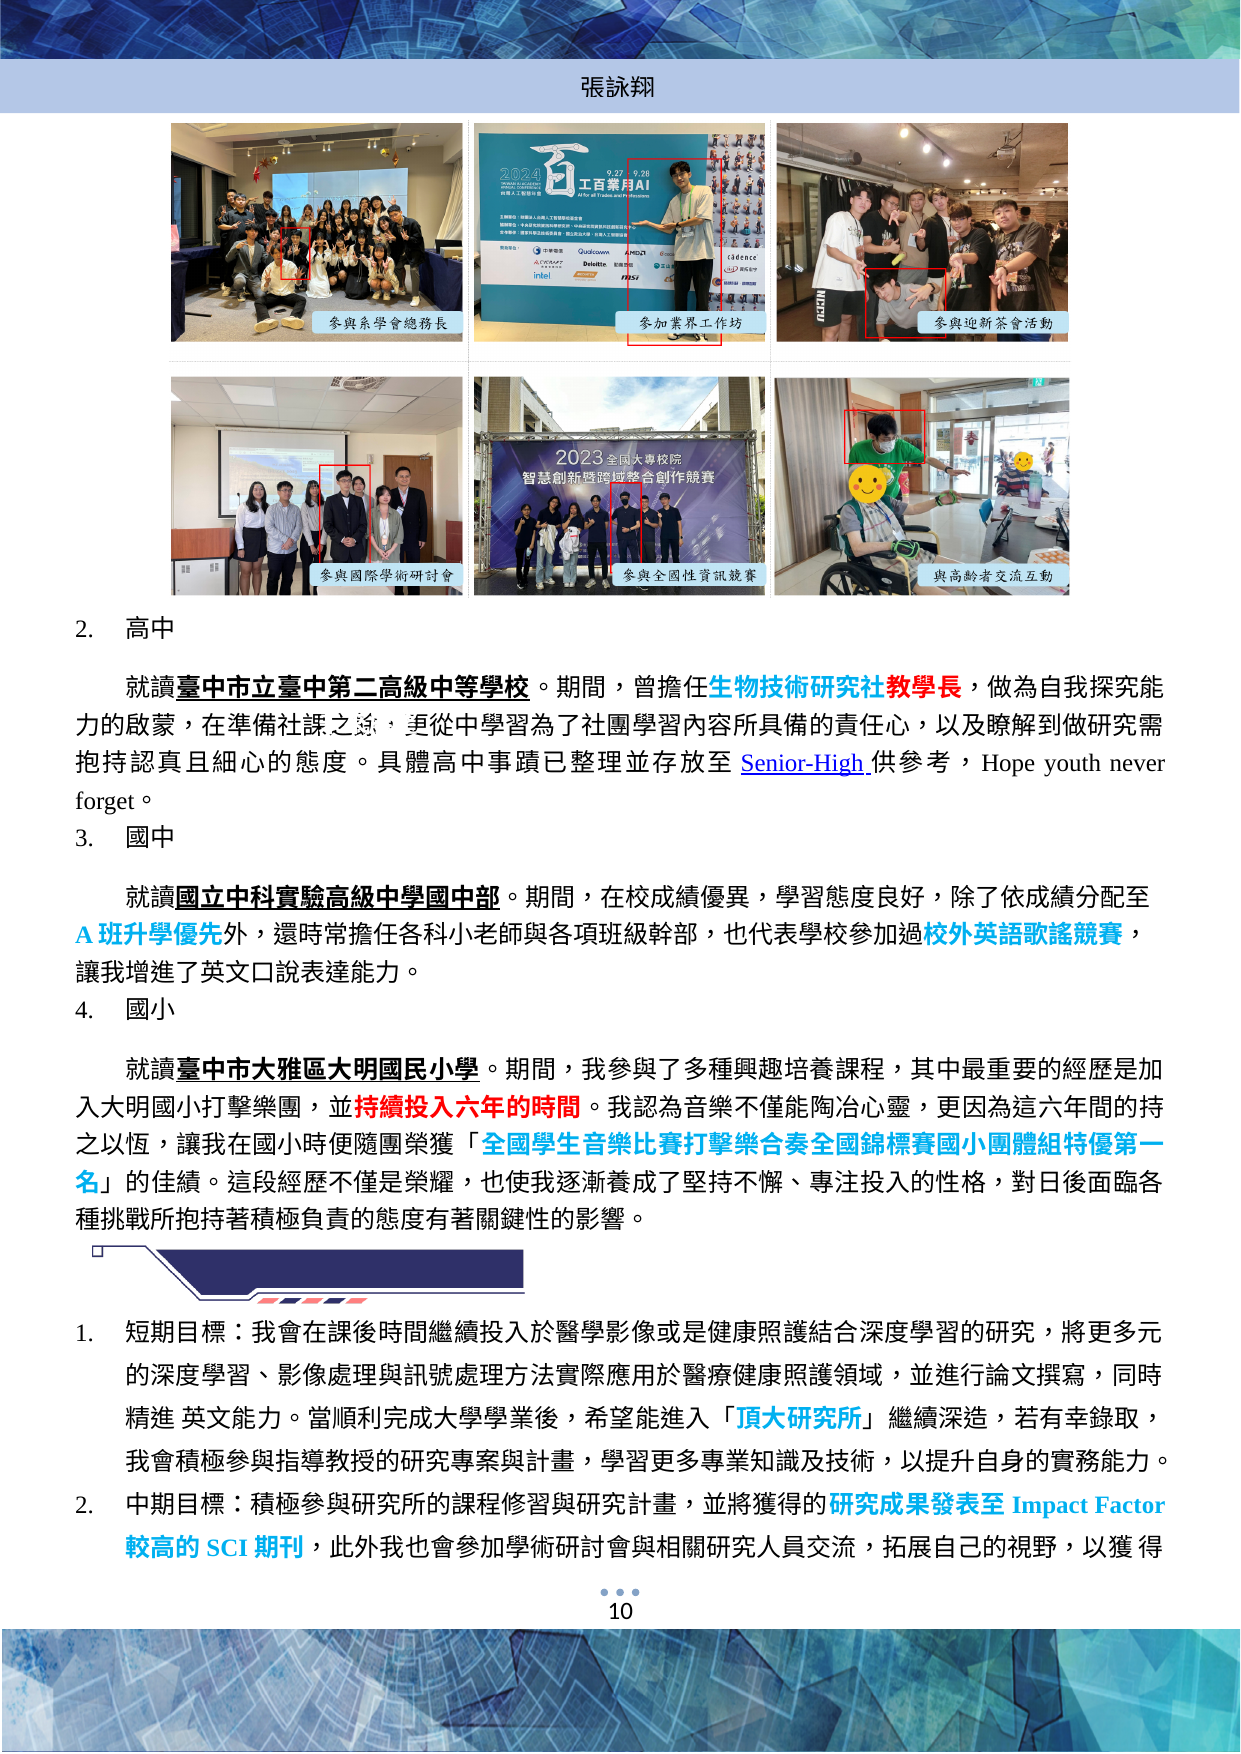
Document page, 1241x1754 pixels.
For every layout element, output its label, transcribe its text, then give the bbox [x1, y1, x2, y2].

list 短期目標：我會在課後時間繼續投入於醫學影像或是健康照護結合深度學習的研究，將更多元的深度學習、影像處理與訊號處理方法實際應用於醫療健康照護領域，並進行論文撰寫，同時精進 英文能力。當順利完成大學學業後，希望能進入「頂大研究所」繼續深造，若有幸錄取，我會積極參與指導教授的研究專案與計畫，學習更多專業知識及技術，以提升自身的實務能力。 [75, 1311, 1165, 1478]
picture [920, 1146, 927, 1152]
picture [1001, 1136, 1006, 1144]
list 國中 [75, 817, 1165, 855]
text 就讀臺中市立臺中第二高級中等學校。期間，曾擔任生物技術研究社教學長，做為自我探究能力的啟蒙，在準備社課之餘，更從中學習為了社團學習內容所具備的責任心，以及瞭解到做研究需抱持認真且細心的態度。具體高中事蹟已整理並存放至Senior-High供參考，Hope youth never forget。 [75, 667, 1165, 817]
text 就讀國立中科實驗高級中學國中部。期間，在校成績優異，學習態度良好，除了依成績分配至A班升學優先外，還時常擔任各科小老師與各項班級幹部，也代表學校參加過校外英語歌謠競賽，讓我增進了英文口說表達能力。 [75, 877, 1165, 989]
picture [667, 1146, 674, 1152]
text 就讀臺中市大雅區大明國民小學。期間，我參與了多種興趣培養課程，其中最重要的經歷是加入大明國小打擊樂團，並持續投入六年的時間。我認為音樂不僅能陶冶心靈，更因為這六年間的持之以恆，讓我在國小時便隨團榮獲「全國學生音樂比賽打擊樂合奏全國錦標賽國小團體組特優第一名」的佳績。這段經歷不僅是榮耀，也使我逐漸養成了堅持不懈、專注投入的性格，對日後面臨各種挑戰所抱持著積極負責的態度有著關鍵性的影響。 [75, 1049, 1165, 1236]
picture [1107, 936, 1114, 942]
list 高中 [75, 608, 1165, 645]
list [75, 1484, 1165, 1564]
picture [168, 120, 1072, 598]
picture [75, 1237, 540, 1311]
picture [2, 1629, 1241, 1752]
picture [0, 0, 1241, 59]
list 國小 [75, 989, 1165, 1027]
